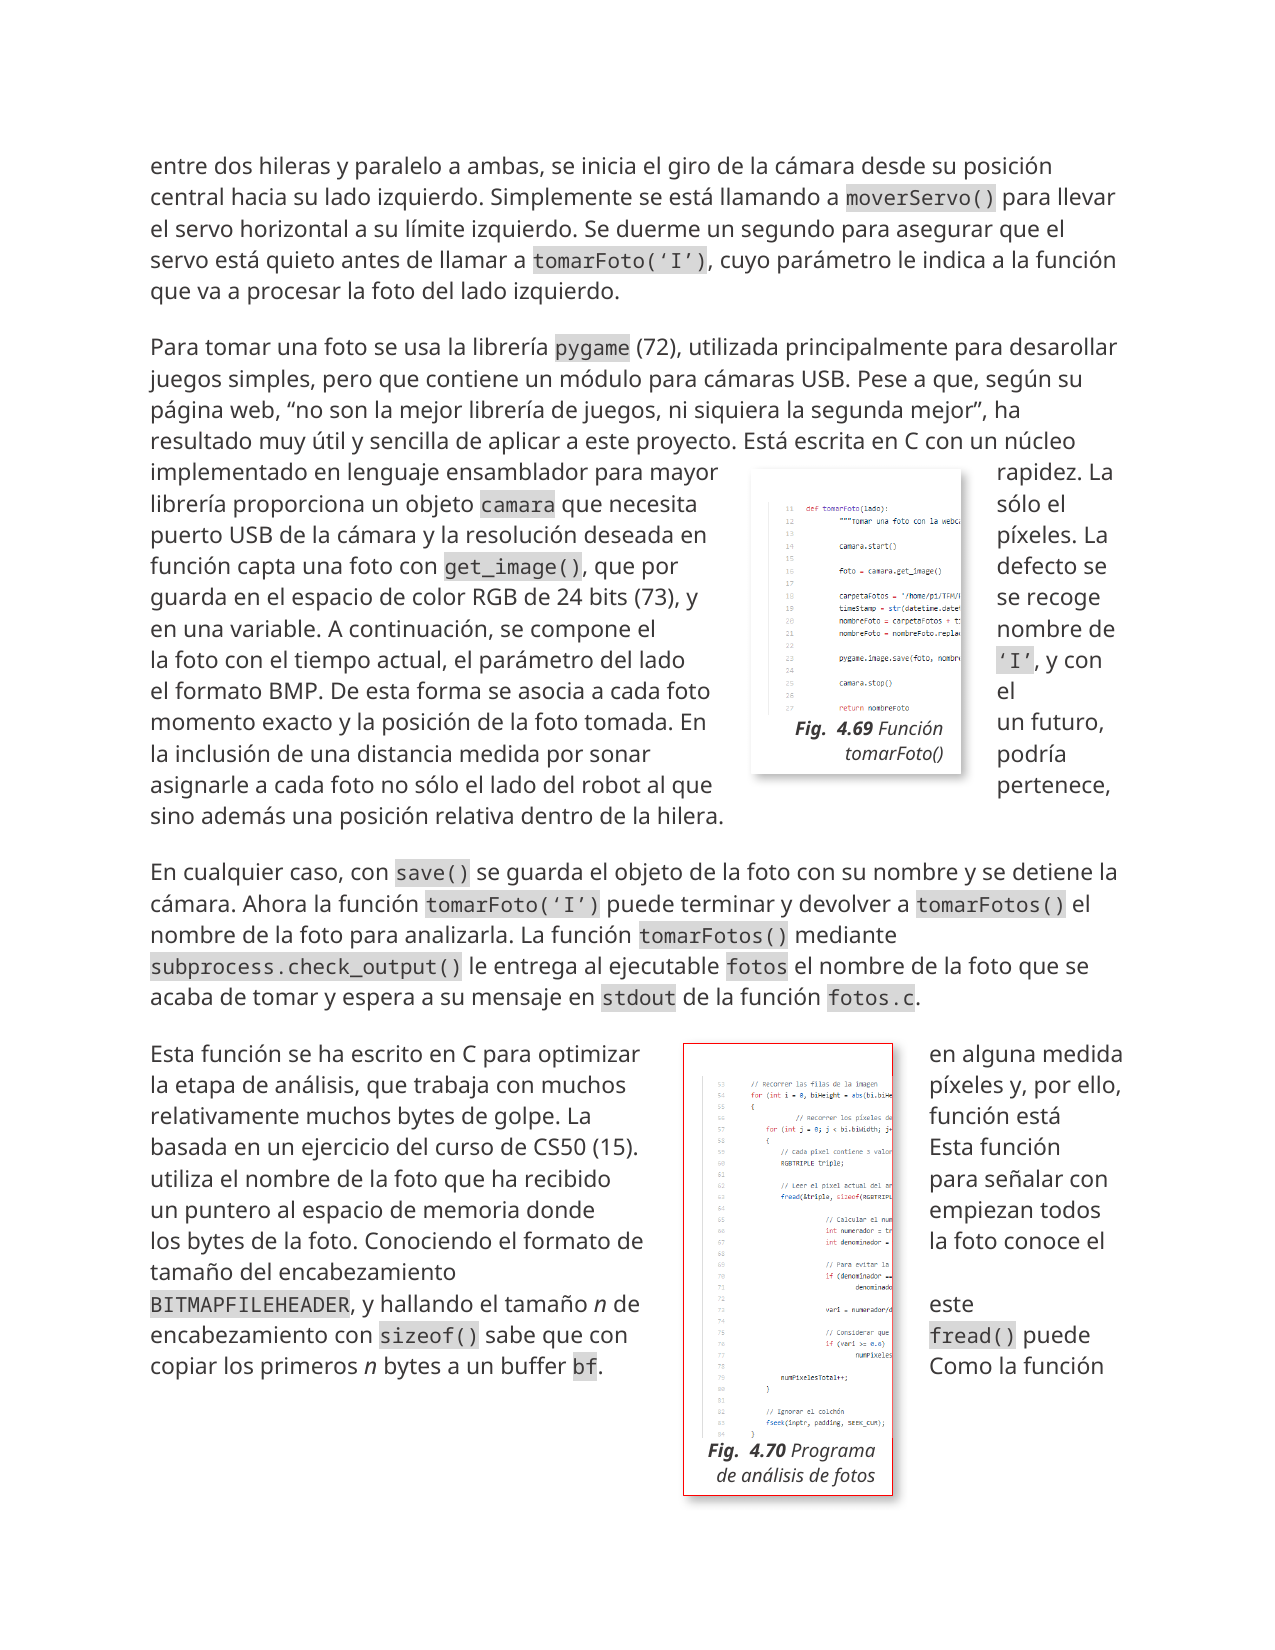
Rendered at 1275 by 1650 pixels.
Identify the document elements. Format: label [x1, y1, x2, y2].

picture [698, 1076, 893, 1438]
picture [767, 502, 961, 715]
